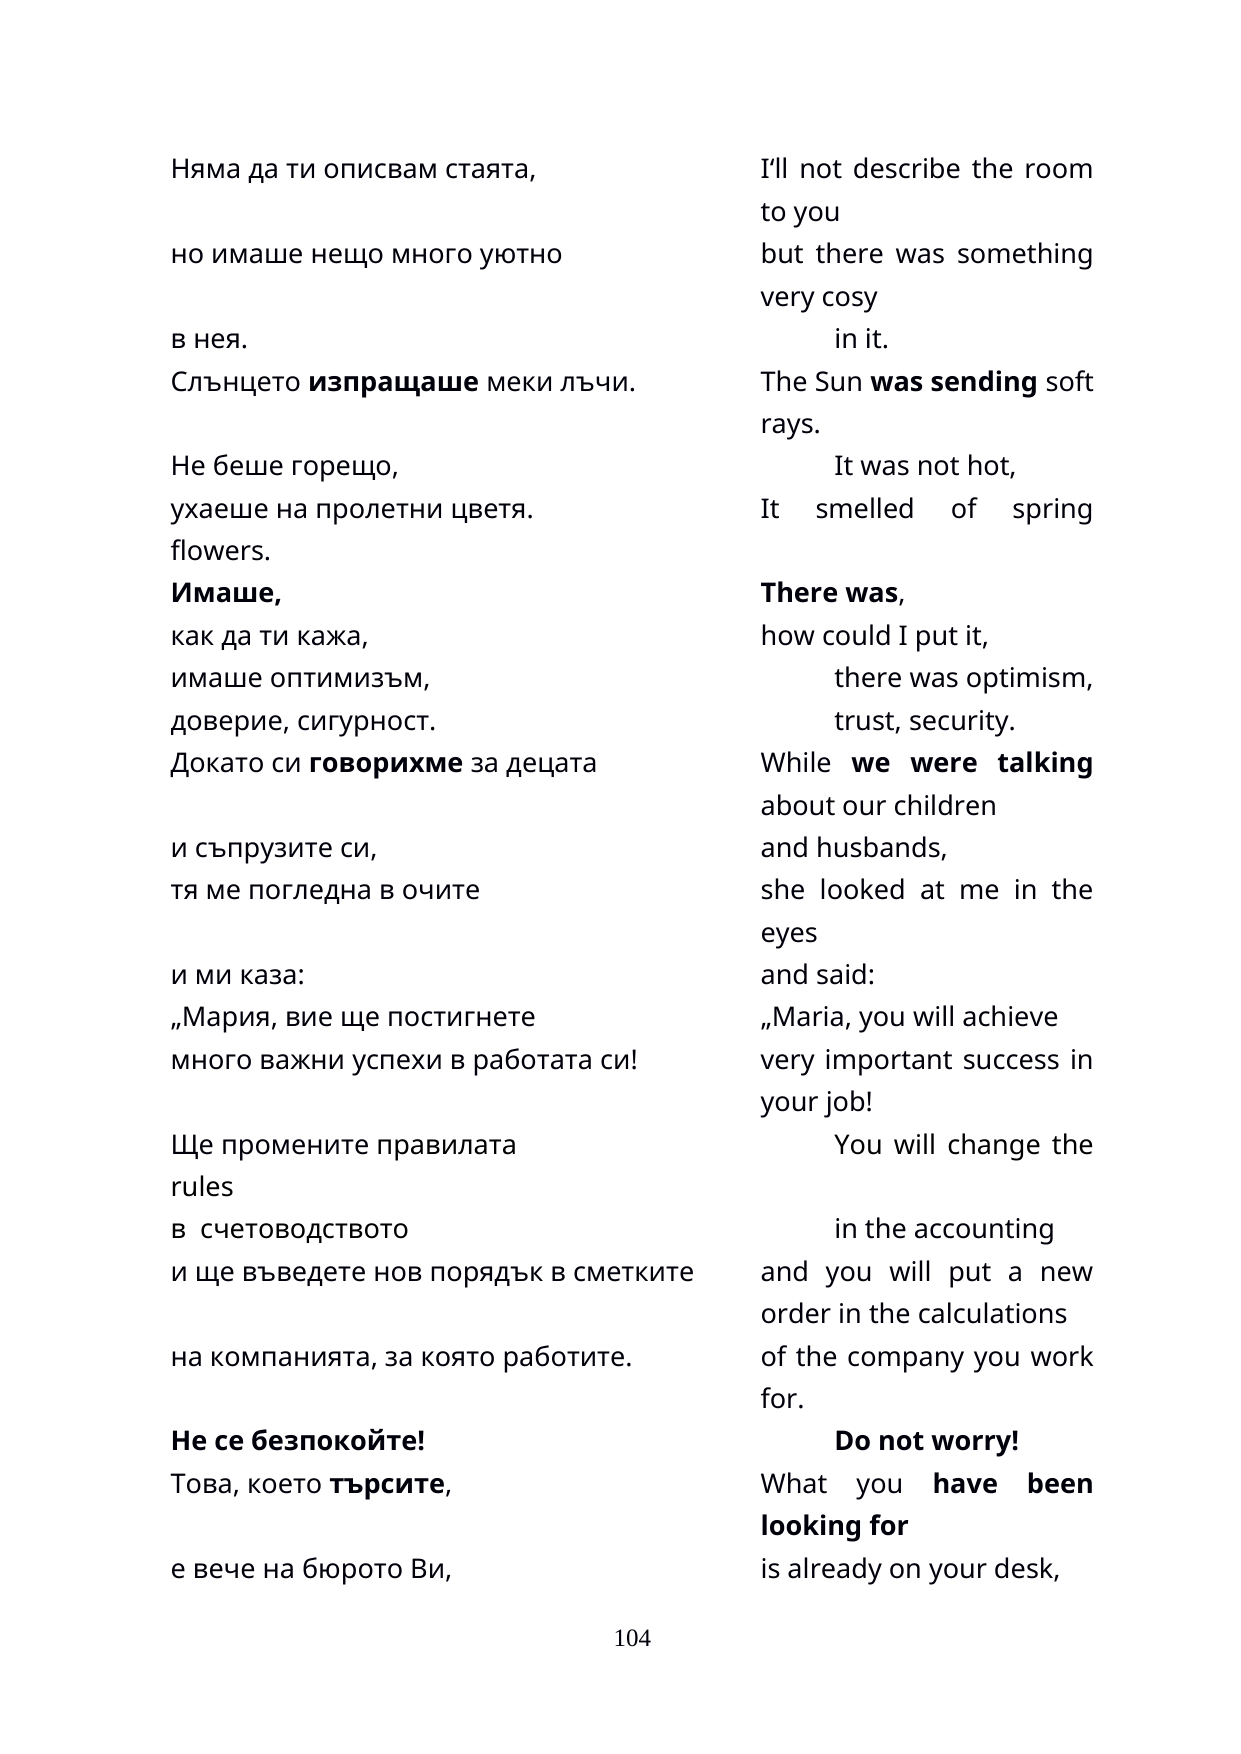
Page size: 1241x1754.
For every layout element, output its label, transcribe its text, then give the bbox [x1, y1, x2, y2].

text на компанията, за която работите. of the company you work for. [170, 1337, 1094, 1416]
text и ми каза: and said: [170, 956, 1094, 992]
text но имаше нещо много уютно but there was something very cosy [170, 235, 1094, 314]
text Докато си говорихме за децата While we were talking about our children [170, 743, 1094, 823]
text в нея. in it. [170, 319, 1094, 356]
text Това, което търсите, What you have been looking for [170, 1464, 1094, 1543]
text много важни успехи в работата си! very important success in your job! [170, 1040, 1094, 1119]
text Не се безпокойте! Do not worry! [170, 1422, 1094, 1459]
text Имаше, There was, [170, 574, 1094, 611]
text и съпрузите си, and husbands, [170, 828, 1094, 865]
text как да ти кажа, how could I put it, [170, 616, 1094, 653]
text „Мария, вие ще постигнете „Maria, you will achieve [170, 998, 1094, 1035]
text Не беше горещо, It was not hot, [170, 447, 1094, 484]
text ухаеше на пролетни цветя. It smelled of spring flowers. [170, 489, 1094, 568]
text Слънцето изпращаше меки лъчи. The Sun was sending soft rays. [170, 362, 1094, 441]
text имаше оптимизъм, there was optimism, [170, 659, 1094, 696]
text е вече на бюрото Ви, is already on your desk, [170, 1549, 1094, 1586]
text Ще промените правилата You will change the rules [170, 1125, 1094, 1204]
text в счетоводството in the accounting [170, 1210, 1094, 1247]
text доверие, сигурност. trust, security. [170, 701, 1094, 738]
text тя ме погледна в очите she looked at me in the eyes [170, 871, 1094, 950]
text и ще въведете нов порядък в сметките and you will put a new order in the calculations [170, 1252, 1094, 1332]
text Няма да ти описвам стаята, I‘ll not describe the room to you [170, 150, 1094, 229]
